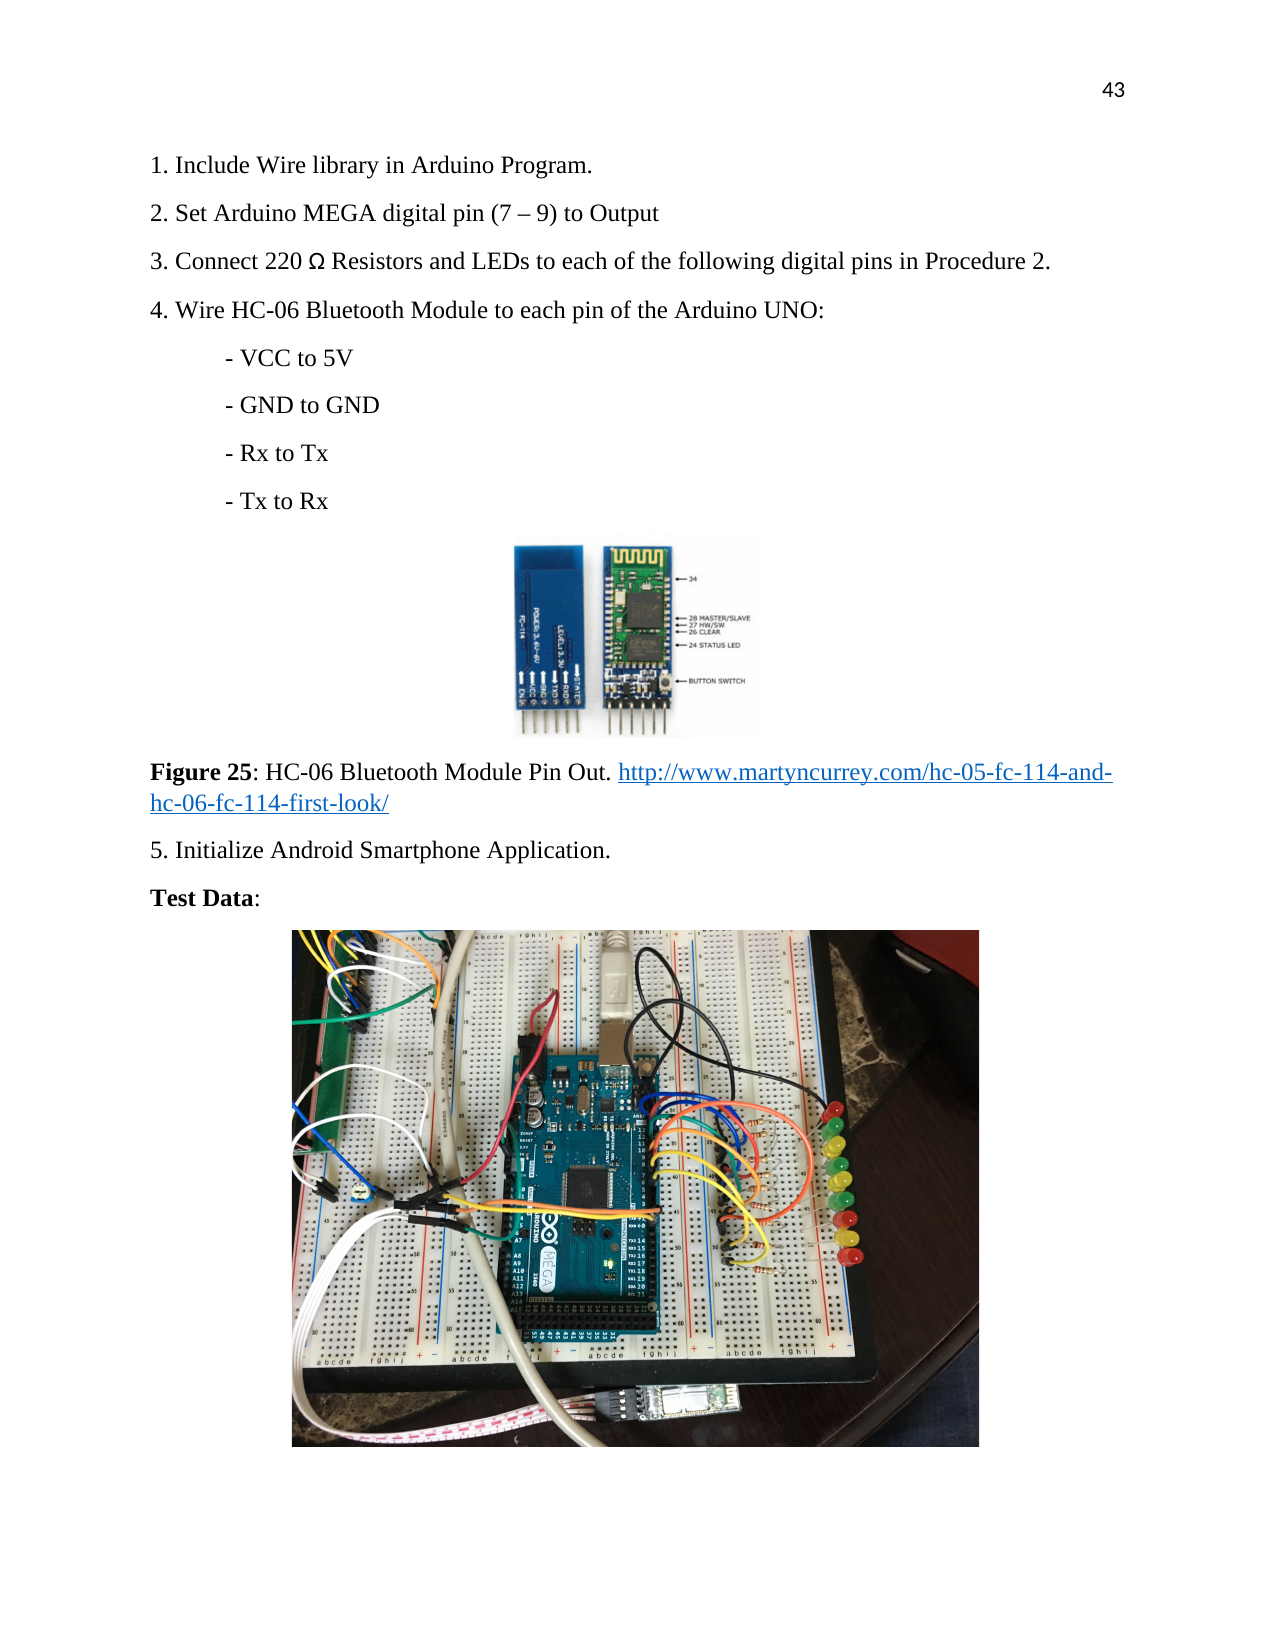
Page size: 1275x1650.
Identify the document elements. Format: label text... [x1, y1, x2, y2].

text - GND to GND [150, 390, 1125, 419]
text 4. Wire HC-06 Bluetooth Module to each pin of the Arduino UNO: [150, 295, 1125, 324]
text 2. Set Arduino MEGA digital pin (7 – 9) to Output [150, 198, 1125, 226]
picture [513, 533, 762, 738]
text 5. Initialize Android Smartphone Application. [150, 836, 1125, 864]
text 1. Include Wire library in Arduino Program. [150, 150, 1125, 179]
text - Rx to Tx [150, 438, 1125, 467]
text - VCC to 5V [150, 343, 1125, 371]
text Figure 25: HC-06 Bluetooth Module Pin Out. http://www.martyncurrey.com/hc-05-fc-114-and-hc-06-fc-114-first-look/ [150, 757, 1125, 817]
picture [291, 930, 979, 1446]
text 3. Connect 220 Ω Resistors and LEDs to each of the following digital pins in Procedure 2. [150, 245, 1125, 276]
text Test Data: [150, 883, 1125, 912]
text - Tx to Rx [150, 486, 1125, 514]
